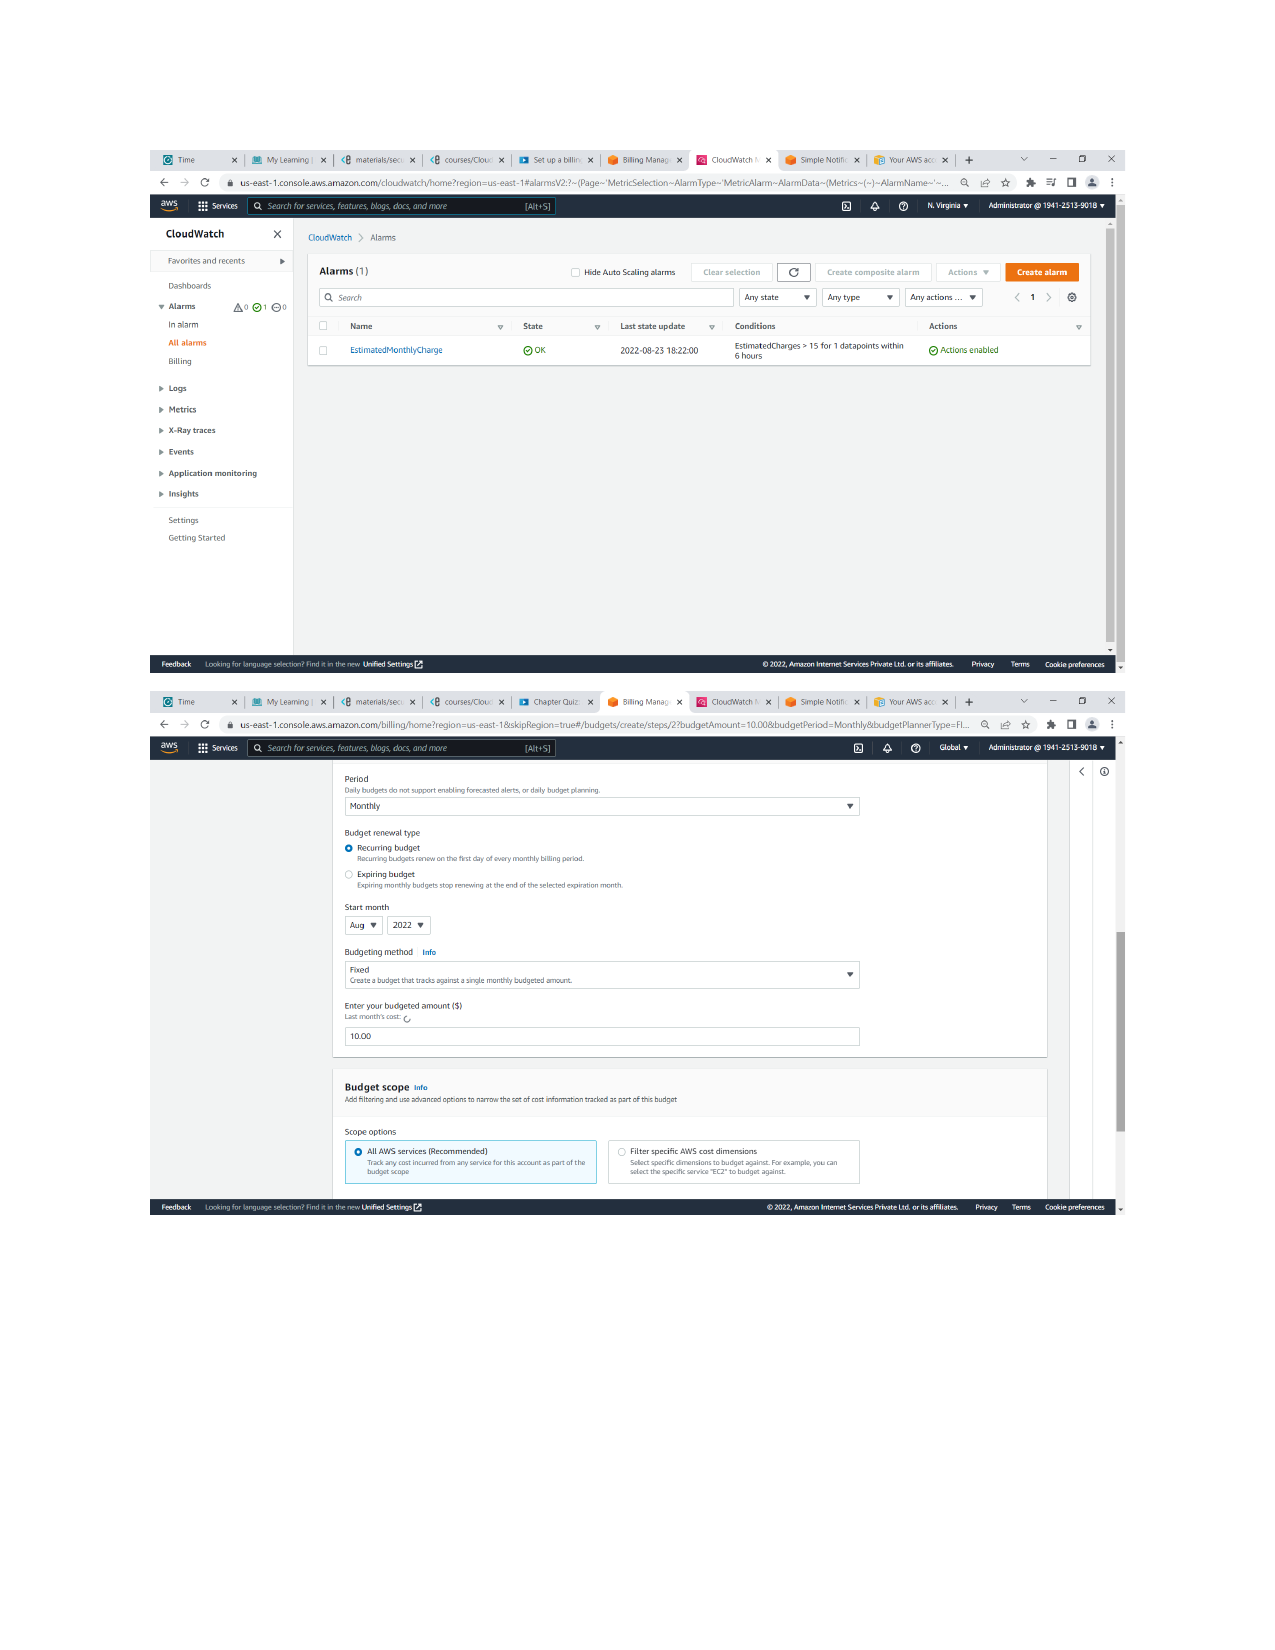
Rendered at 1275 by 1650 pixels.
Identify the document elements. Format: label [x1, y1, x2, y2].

picture [150, 691, 1125, 1215]
picture [150, 150, 1125, 673]
